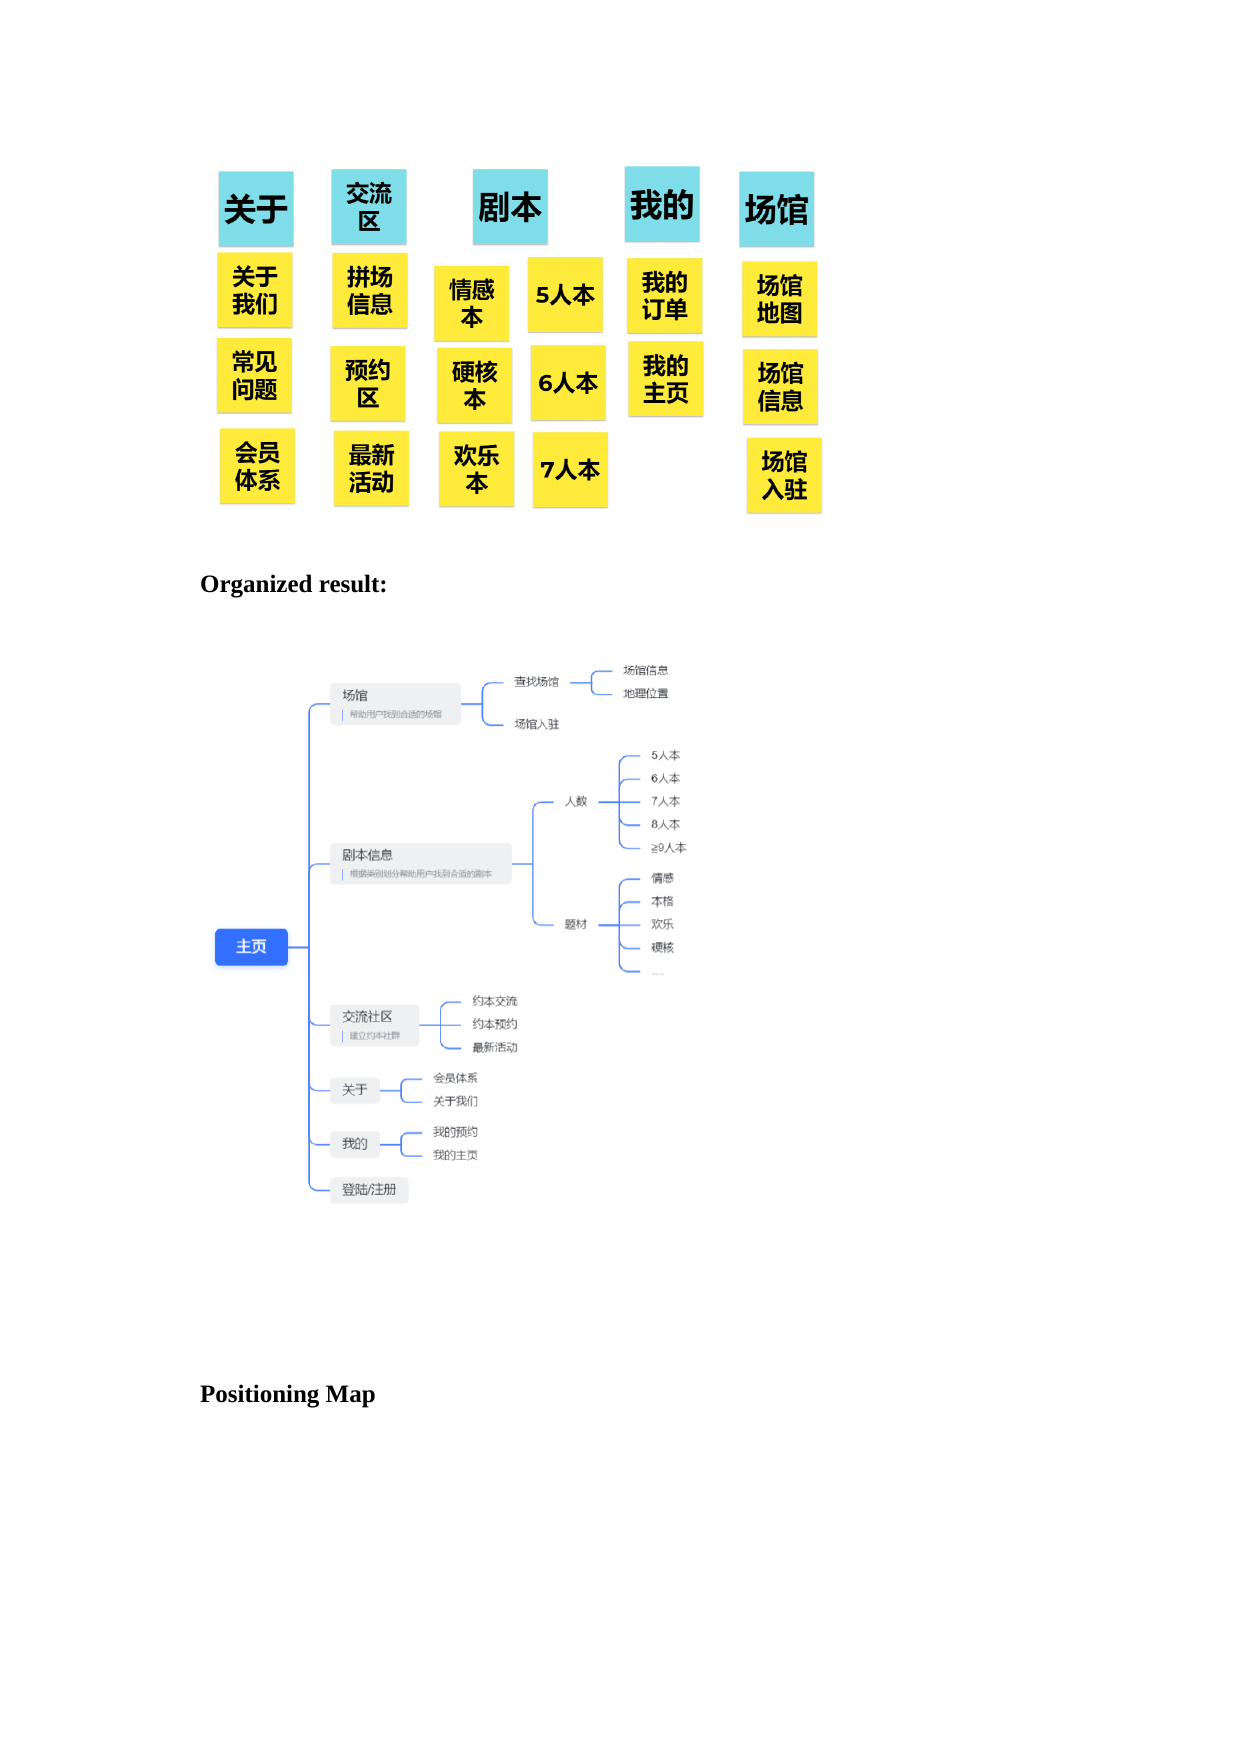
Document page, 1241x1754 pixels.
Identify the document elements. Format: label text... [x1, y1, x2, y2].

text Organized result: [150, 567, 1090, 599]
picture [193, 162, 841, 533]
picture [193, 647, 736, 1232]
text Positioning Map [150, 1377, 1090, 1409]
